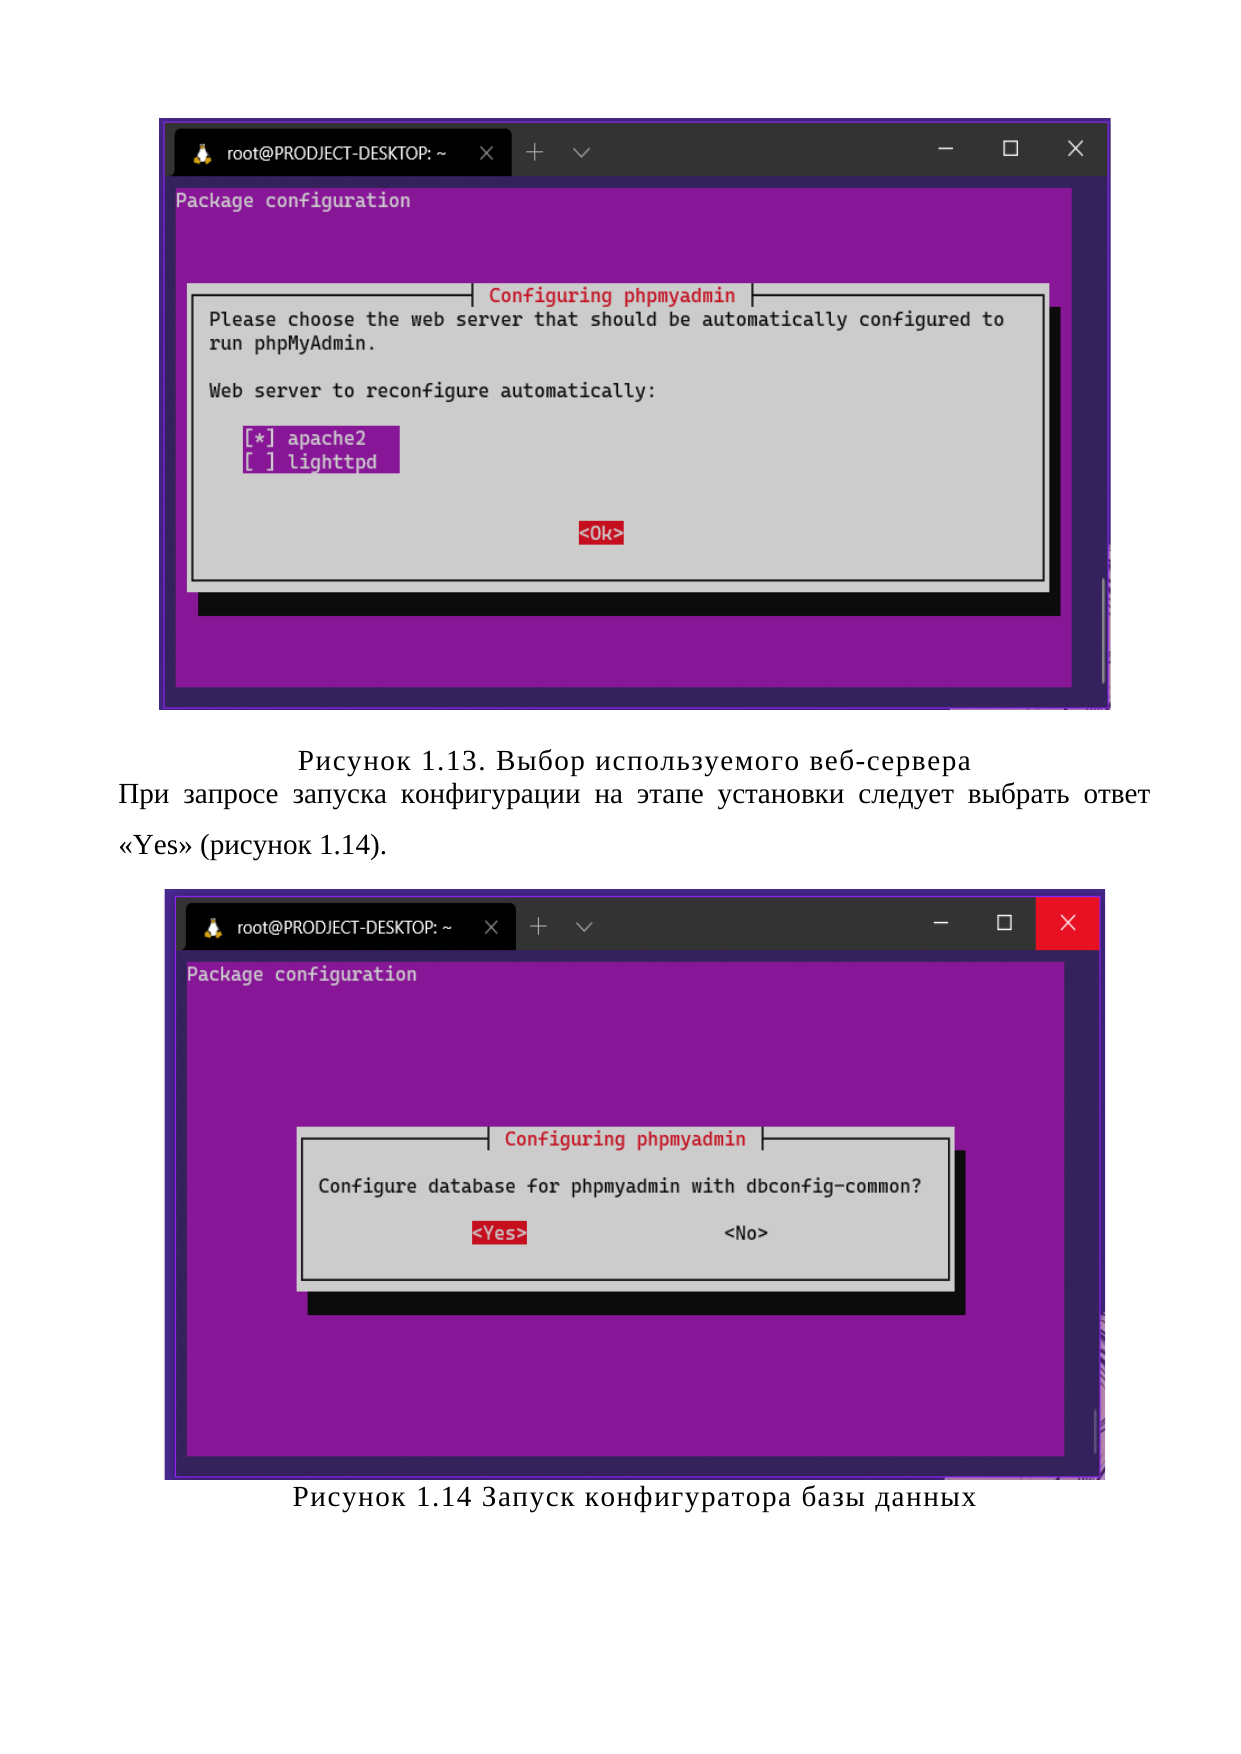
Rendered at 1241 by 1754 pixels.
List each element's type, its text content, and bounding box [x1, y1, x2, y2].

list Рисунок 1.14 Запуск конфигуратора базы данных [118, 1479, 1152, 1513]
picture [164, 889, 1105, 1480]
list Рисунок 1.13. Выбор используемого веб-сервера [118, 743, 1152, 777]
picture [159, 118, 1111, 710]
text При запросе запуска конфигурации на этапе установки следует выбрать ответ «Yes» (рисунок 1.14). [118, 777, 1152, 860]
